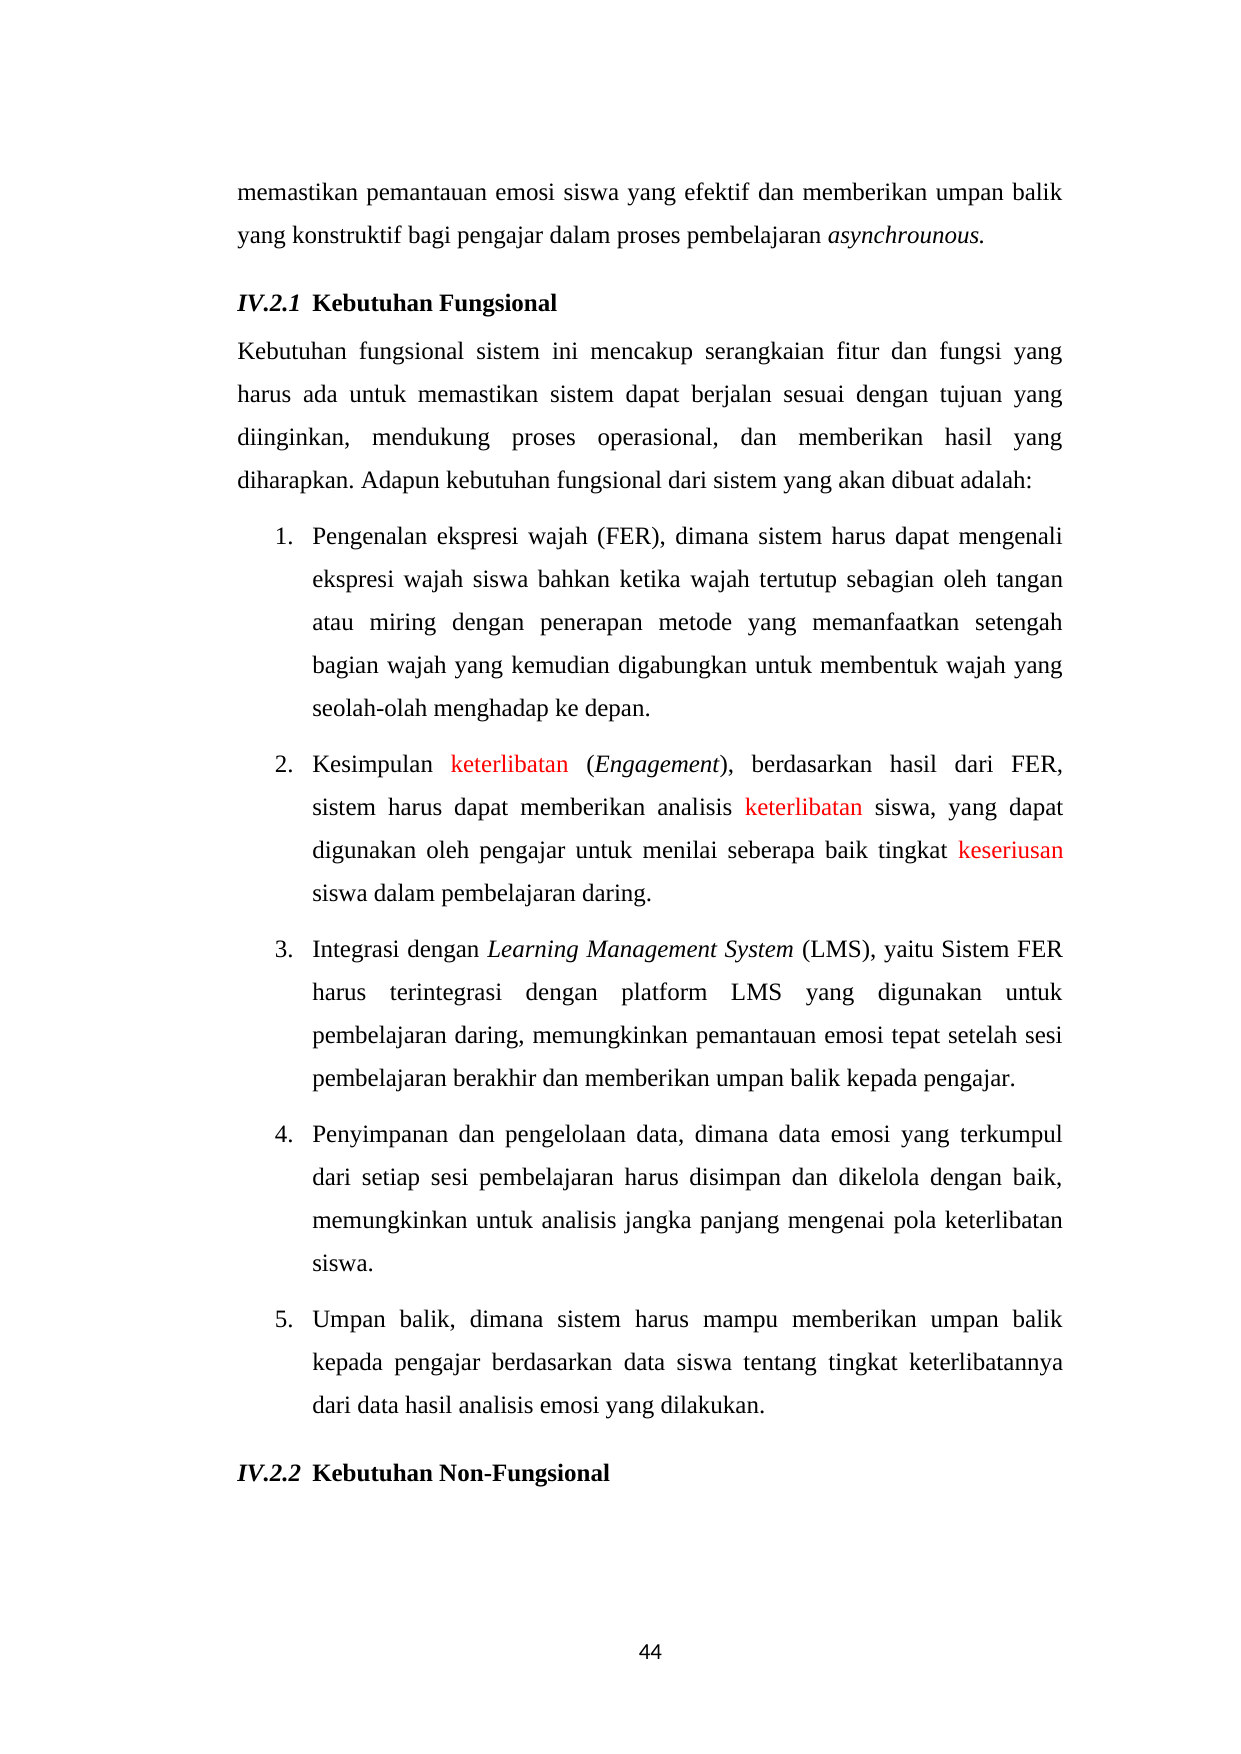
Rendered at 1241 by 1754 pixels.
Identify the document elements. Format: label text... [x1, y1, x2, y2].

list Penyimpanan dan pengelolaan data, dimana data emosi yang terkumpul dari setiap sesi pembelajaran harus disimpan dan dikelola dengan baik, memungkinkan untuk analisis jangka panjang mengenai pola keterlibatan siswa. [274, 1119, 1063, 1277]
list Kesimpulan keterlibatan (Engagement), berdasarkan hasil dari FER, sistem harus dapat memberikan analisis keterlibatan siswa, yang dapat digunakan oleh pengajar untuk menilai seberapa baik tingkat keseriusan siswa dalam pembelajaran daring. [274, 749, 1063, 907]
text Kebutuhan fungsional sistem ini mencakup serangkaian fitur dan fungsi yang harus ada untuk memastikan sistem dapat berjalan sesuai dengan tujuan yang diinginkan, mendukung proses operasional, dan memberikan hasil yang diharapkan. Adapun kebutuhan fungsional dari sistem yang akan dibuat adalah: [237, 336, 1063, 494]
list Pengenalan ekspresi wajah (FER), dimana sistem harus dapat mengenali ekspresi wajah siswa bahkan ketika wajah tertutup sebagian oleh tangan atau miring dengan penerapan metode yang memanfaatkan setengah bagian wajah yang kemudian digabungkan untuk membentuk wajah yang seolah-olah menghadap ke depan. [274, 521, 1063, 722]
list Integrasi dengan Learning Management System (LMS), yaitu Sistem FER harus terintegrasi dengan platform LMS yang digunakan untuk pembelajaran daring, memungkinkan pemantauan emosi tepat setelah sesi pembelajaran berakhir dan memberikan umpan balik kepada pengajar. [274, 934, 1063, 1092]
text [237, 177, 1063, 249]
list Kebutuhan Fungsional [237, 288, 1063, 317]
list Kebutuhan Non-Fungsional [237, 1458, 1063, 1487]
list Umpan balik, dimana sistem harus mampu memberikan umpan balik kepada pengajar berdasarkan data siswa tentang tingkat keterlibatannya dari data hasil analisis emosi yang dilakukan. [274, 1304, 1063, 1419]
